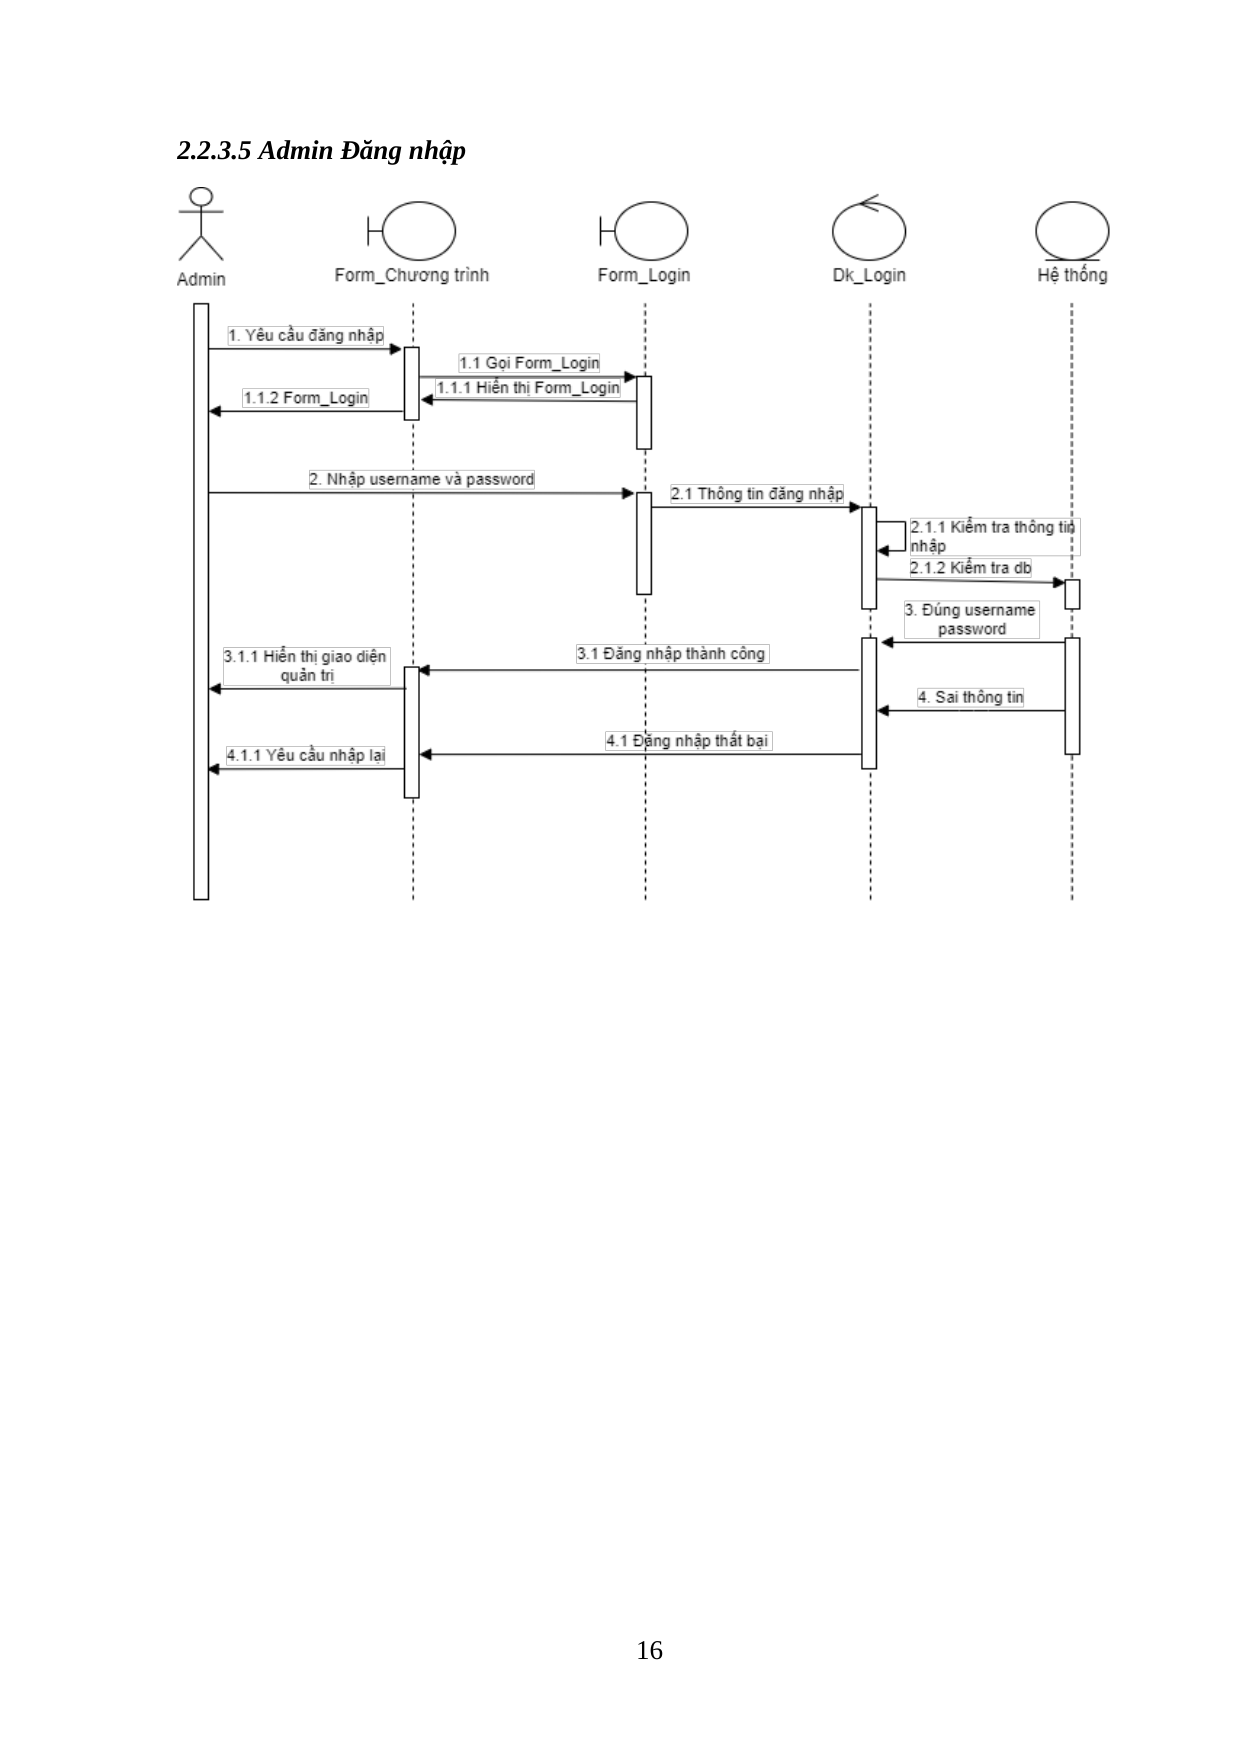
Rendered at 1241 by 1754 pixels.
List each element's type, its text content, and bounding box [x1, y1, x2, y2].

picture [177, 187, 1117, 902]
subtitle Admin Đăng nhập [177, 131, 1122, 169]
